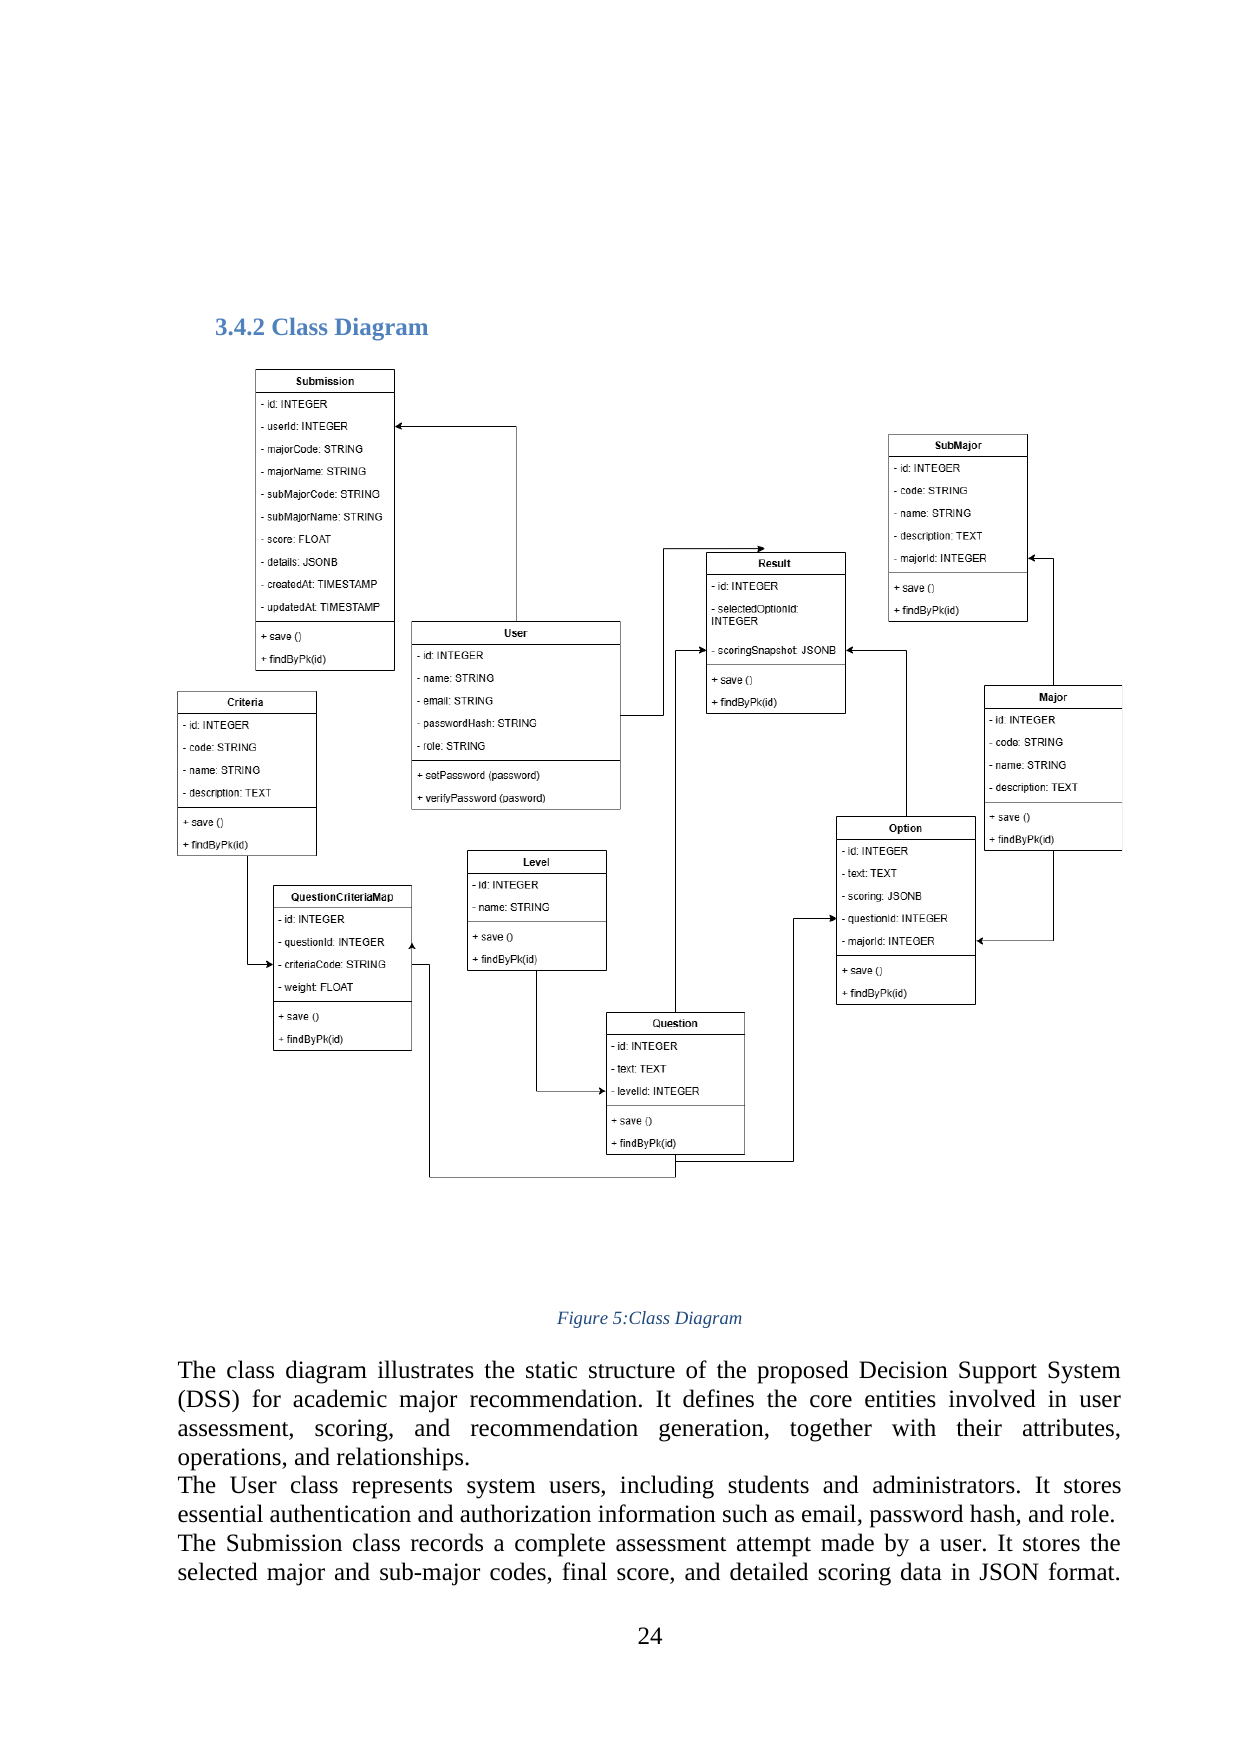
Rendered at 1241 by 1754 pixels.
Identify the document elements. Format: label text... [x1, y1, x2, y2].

text The class diagram illustrates the static structure of the proposed Decision Support System (DSS) for academic major recommendation. It defines the core entities involved in user assessment, scoring, and recommendation generation, together with their attributes, operations, and relationships. [177, 1356, 1122, 1471]
subtitle 3.4.2 Class Diagram [215, 312, 1122, 341]
text The User class represents system users, including students and administrators. It stores essential authentication and authorization information such as email, password hash, and role. [177, 1471, 1122, 1528]
picture [177, 369, 1123, 1184]
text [177, 1528, 1122, 1586]
